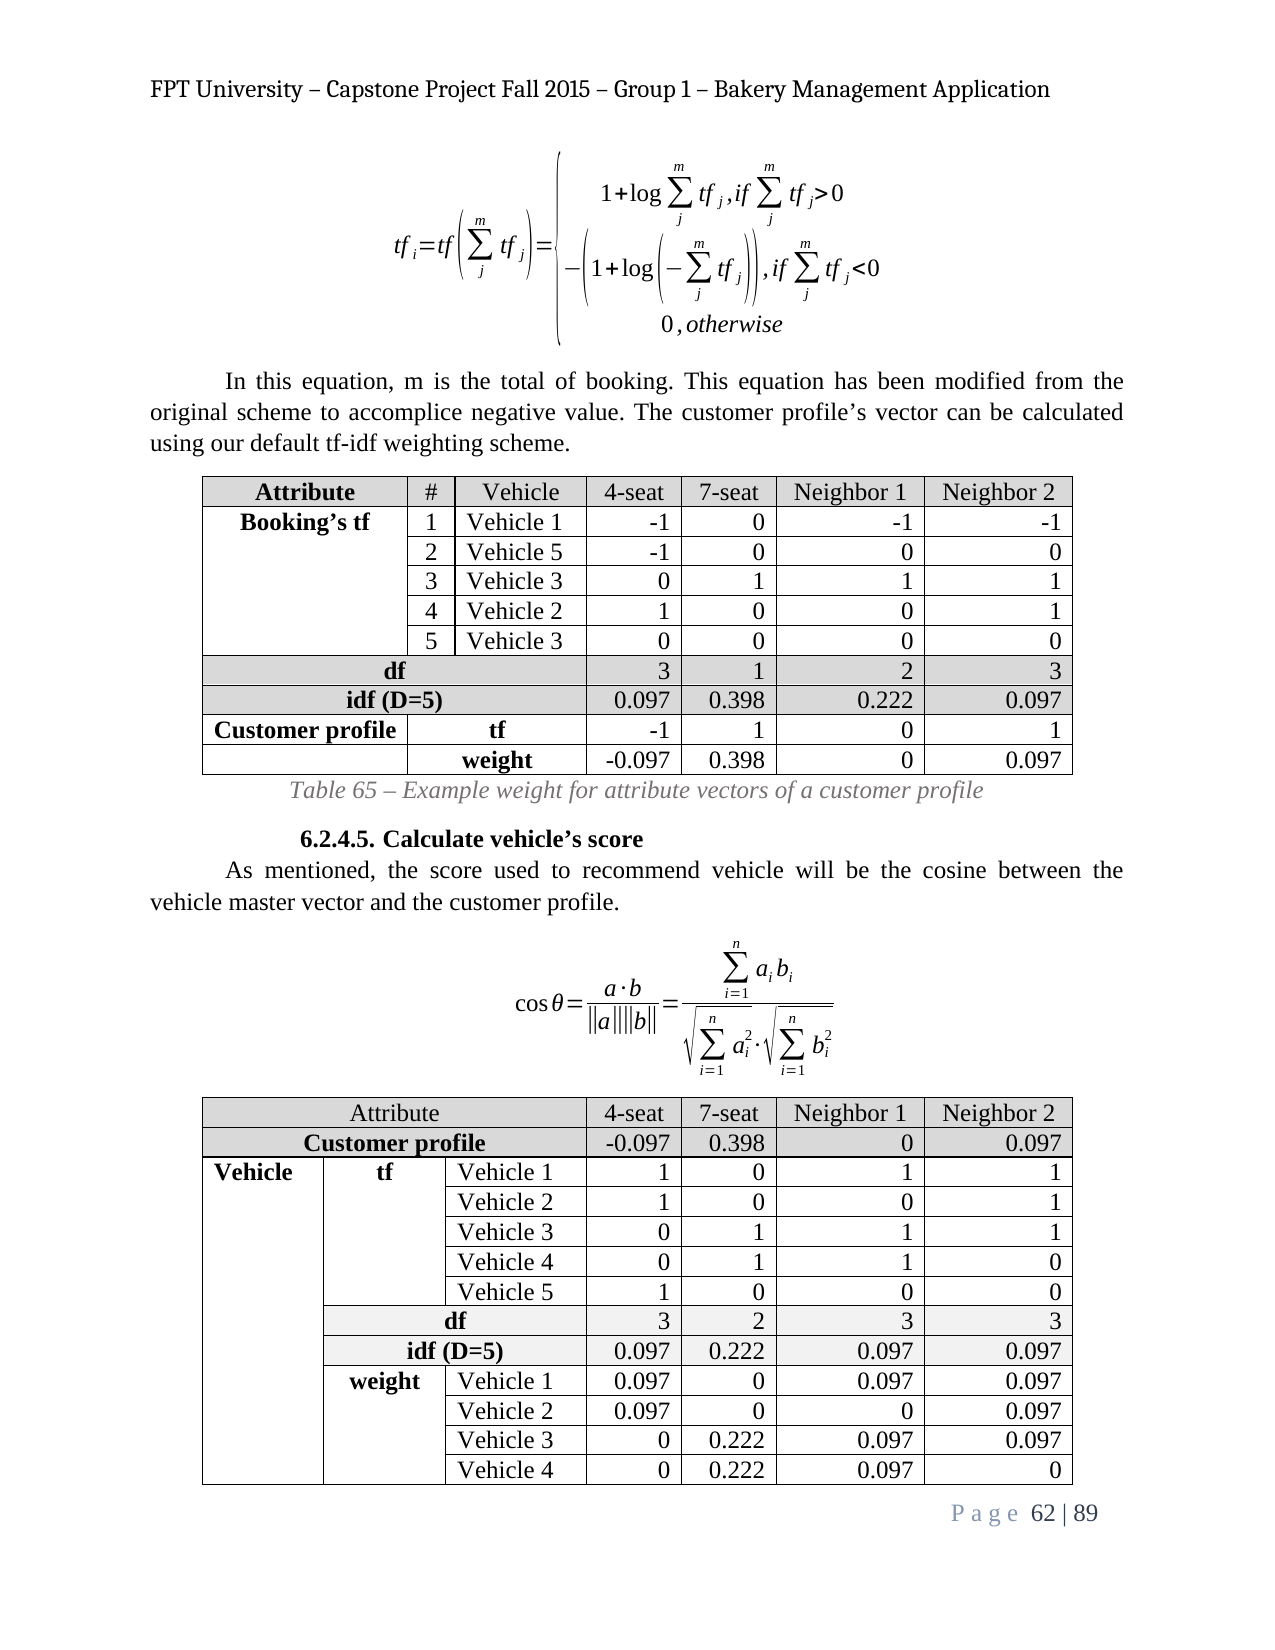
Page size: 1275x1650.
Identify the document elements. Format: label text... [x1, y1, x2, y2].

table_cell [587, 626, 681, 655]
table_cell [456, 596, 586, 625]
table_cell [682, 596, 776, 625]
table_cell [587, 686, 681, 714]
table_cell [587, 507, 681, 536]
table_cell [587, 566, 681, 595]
subtitle Calculate vehicle’s score [300, 824, 1125, 853]
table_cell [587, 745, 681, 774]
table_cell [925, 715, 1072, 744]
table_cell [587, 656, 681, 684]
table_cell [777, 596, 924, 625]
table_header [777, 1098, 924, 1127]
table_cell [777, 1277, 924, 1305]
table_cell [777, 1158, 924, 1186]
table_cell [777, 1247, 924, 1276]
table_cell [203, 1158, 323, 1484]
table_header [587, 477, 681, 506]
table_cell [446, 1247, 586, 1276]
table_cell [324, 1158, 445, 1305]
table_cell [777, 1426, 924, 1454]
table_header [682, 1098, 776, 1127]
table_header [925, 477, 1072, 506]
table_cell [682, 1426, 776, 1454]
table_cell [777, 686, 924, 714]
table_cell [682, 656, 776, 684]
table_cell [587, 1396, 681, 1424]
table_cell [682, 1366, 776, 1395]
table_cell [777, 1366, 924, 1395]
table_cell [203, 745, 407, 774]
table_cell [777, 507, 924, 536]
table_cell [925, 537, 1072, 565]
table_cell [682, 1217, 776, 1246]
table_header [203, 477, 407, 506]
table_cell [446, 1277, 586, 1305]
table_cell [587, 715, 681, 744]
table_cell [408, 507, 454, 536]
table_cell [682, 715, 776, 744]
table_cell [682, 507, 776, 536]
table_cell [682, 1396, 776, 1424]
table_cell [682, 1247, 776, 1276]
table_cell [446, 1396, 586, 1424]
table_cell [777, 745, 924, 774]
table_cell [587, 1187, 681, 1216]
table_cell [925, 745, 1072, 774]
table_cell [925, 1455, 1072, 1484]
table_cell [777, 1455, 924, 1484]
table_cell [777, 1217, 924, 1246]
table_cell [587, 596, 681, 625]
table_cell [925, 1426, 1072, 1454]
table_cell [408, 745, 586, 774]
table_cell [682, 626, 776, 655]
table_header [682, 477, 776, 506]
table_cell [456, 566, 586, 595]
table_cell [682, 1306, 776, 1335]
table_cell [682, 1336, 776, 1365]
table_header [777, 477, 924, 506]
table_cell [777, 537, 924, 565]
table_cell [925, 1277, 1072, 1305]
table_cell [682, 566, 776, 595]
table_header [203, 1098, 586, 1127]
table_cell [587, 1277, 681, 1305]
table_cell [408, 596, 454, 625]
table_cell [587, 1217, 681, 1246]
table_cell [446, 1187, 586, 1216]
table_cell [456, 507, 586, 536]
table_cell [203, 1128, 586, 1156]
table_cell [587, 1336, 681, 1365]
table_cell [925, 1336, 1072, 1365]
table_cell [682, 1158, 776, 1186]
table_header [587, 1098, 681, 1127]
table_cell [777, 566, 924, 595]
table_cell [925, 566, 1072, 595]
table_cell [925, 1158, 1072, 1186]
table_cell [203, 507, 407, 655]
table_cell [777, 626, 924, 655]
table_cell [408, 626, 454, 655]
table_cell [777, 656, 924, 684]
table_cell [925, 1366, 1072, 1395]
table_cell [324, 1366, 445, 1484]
text In this equation, m is the total of booking. This equation has been modified from the original scheme to accomplice negative value. The customer profile’s vector can be calculated using our default tf-idf weighting scheme. [150, 366, 1125, 457]
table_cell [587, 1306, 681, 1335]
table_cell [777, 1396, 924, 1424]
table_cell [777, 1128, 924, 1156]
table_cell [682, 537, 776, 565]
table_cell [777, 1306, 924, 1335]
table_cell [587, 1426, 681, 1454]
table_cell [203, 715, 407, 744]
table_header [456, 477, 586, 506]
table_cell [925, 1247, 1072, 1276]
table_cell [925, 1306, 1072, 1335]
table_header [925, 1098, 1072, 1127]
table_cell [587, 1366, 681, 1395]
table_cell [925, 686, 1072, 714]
text As mentioned, the score used to recommend vehicle will be the cosine between the vehicle master vector and the customer profile. [150, 856, 1125, 915]
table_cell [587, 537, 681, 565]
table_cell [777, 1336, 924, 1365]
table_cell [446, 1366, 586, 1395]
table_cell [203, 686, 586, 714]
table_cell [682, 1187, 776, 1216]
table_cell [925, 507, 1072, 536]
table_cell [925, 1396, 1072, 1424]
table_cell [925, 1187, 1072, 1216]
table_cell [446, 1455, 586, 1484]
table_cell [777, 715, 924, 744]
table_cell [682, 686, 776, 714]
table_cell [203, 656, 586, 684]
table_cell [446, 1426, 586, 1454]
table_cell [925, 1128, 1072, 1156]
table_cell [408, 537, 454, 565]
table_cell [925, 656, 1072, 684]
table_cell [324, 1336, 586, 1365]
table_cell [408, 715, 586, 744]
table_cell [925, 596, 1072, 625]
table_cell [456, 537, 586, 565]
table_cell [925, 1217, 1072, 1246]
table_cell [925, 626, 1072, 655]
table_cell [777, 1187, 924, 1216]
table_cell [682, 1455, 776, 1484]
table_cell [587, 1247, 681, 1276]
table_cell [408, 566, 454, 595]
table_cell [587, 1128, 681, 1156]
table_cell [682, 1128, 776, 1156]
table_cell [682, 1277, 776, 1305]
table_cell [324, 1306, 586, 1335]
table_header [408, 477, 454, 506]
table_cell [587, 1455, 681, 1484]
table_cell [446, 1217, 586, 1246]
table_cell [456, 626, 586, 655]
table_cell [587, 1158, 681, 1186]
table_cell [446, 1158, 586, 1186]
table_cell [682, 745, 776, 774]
